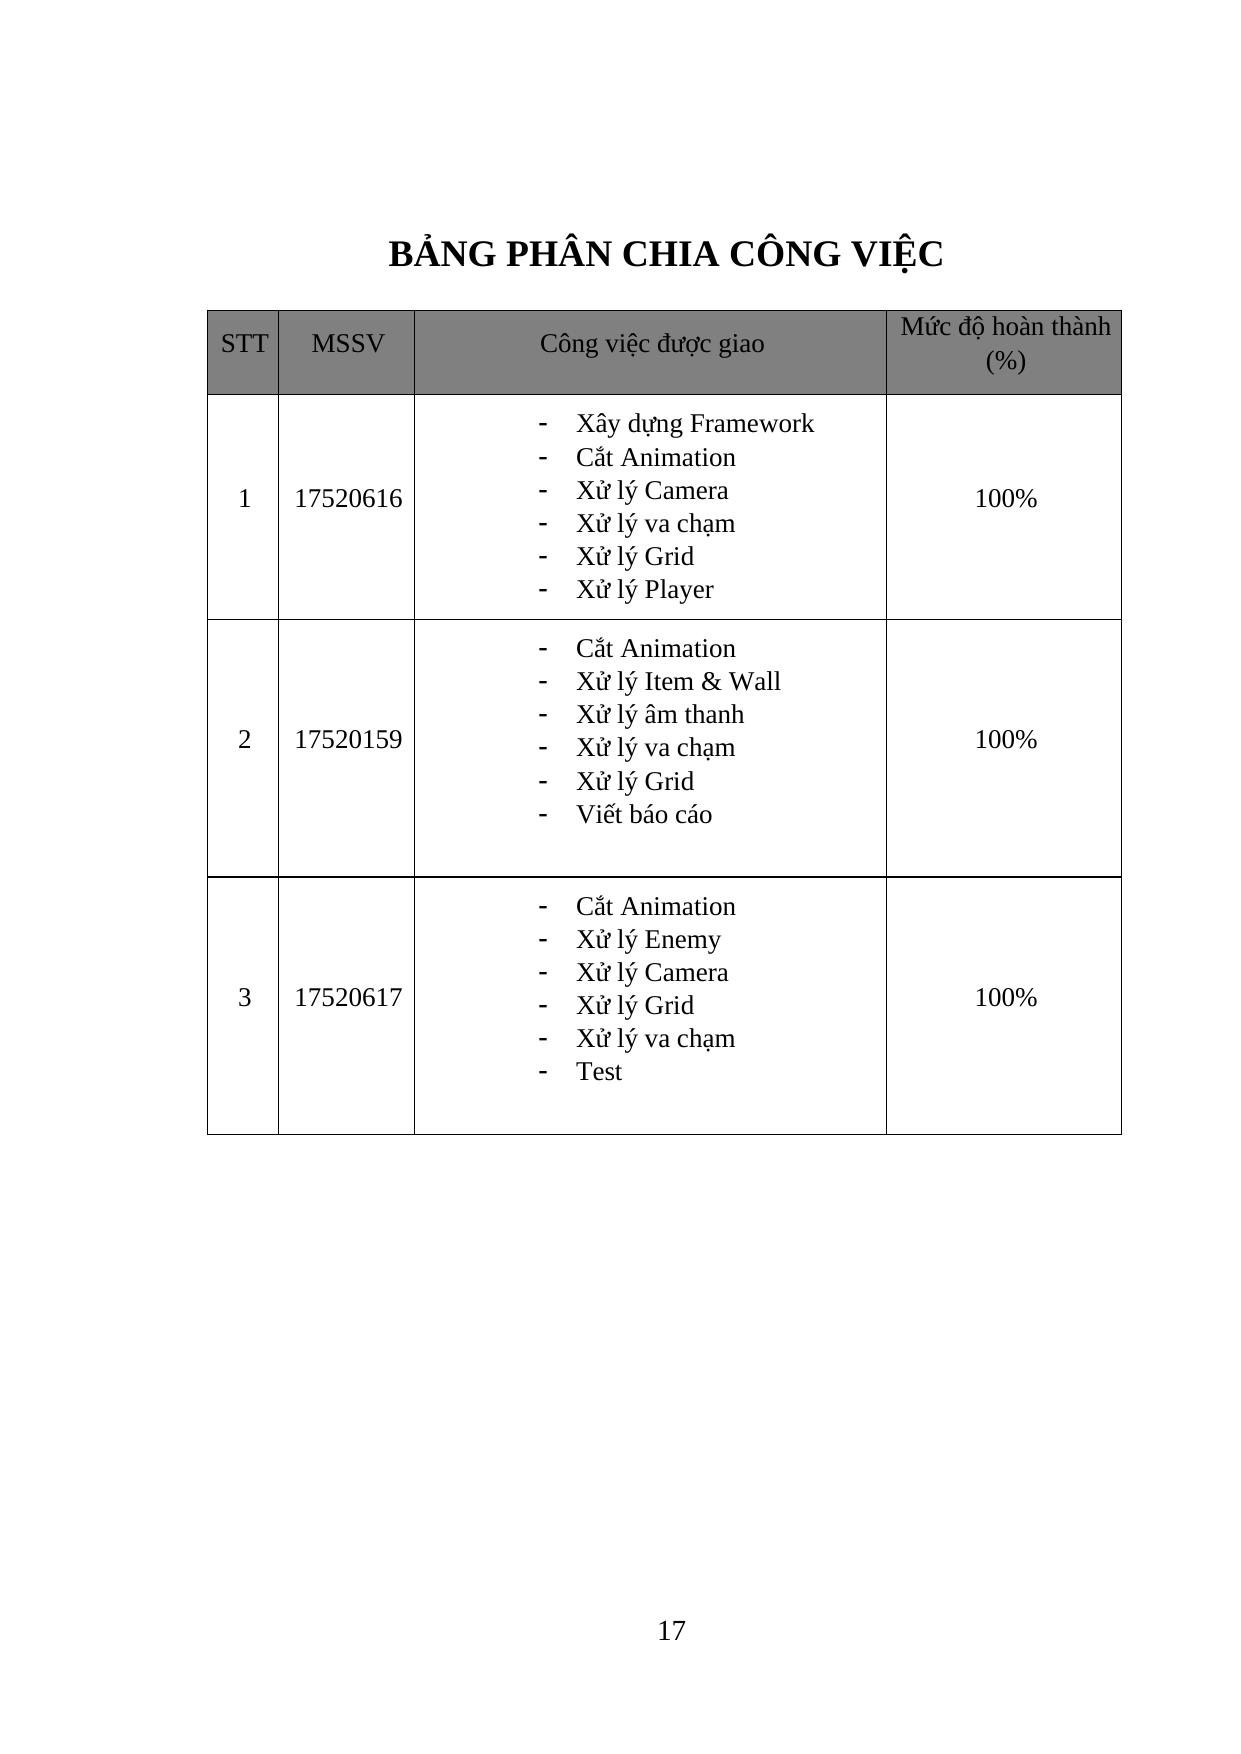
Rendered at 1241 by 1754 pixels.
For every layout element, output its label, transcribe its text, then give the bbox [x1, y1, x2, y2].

table_cell Cắt Animation Xử lý Item & Wall Xử lý âm thanh Xử lý va chạm Xử lý Grid Viết báo cáo [415, 620, 886, 876]
table_cell 17520617 [279, 878, 414, 1134]
table_header Mức độ hoàn thành (%) [887, 311, 1121, 394]
table_cell Xây dựng Framework Cắt Animation Xử lý Camera Xử lý va chạm Xử lý Grid Xử lý Player [415, 395, 886, 619]
table_cell 2 [208, 620, 278, 876]
table_header MSSV [279, 311, 414, 394]
subtitle BẢNG PHÂN CHIA CÔNG VIỆC [207, 232, 1126, 275]
table_cell Cắt Animation Xử lý Enemy Xử lý Camera Xử lý Grid Xử lý va chạm Test [415, 878, 886, 1134]
table_cell 3 [208, 878, 278, 1134]
table_cell 17520159 [279, 620, 414, 876]
table_header STT [208, 311, 278, 394]
table_cell 1 [208, 395, 278, 619]
table_cell 100% [887, 878, 1121, 1134]
table_cell 100% [887, 395, 1121, 619]
table_header Công việc được giao [415, 311, 886, 394]
table_cell 100% [887, 620, 1121, 876]
table_cell 17520616 [279, 395, 414, 619]
